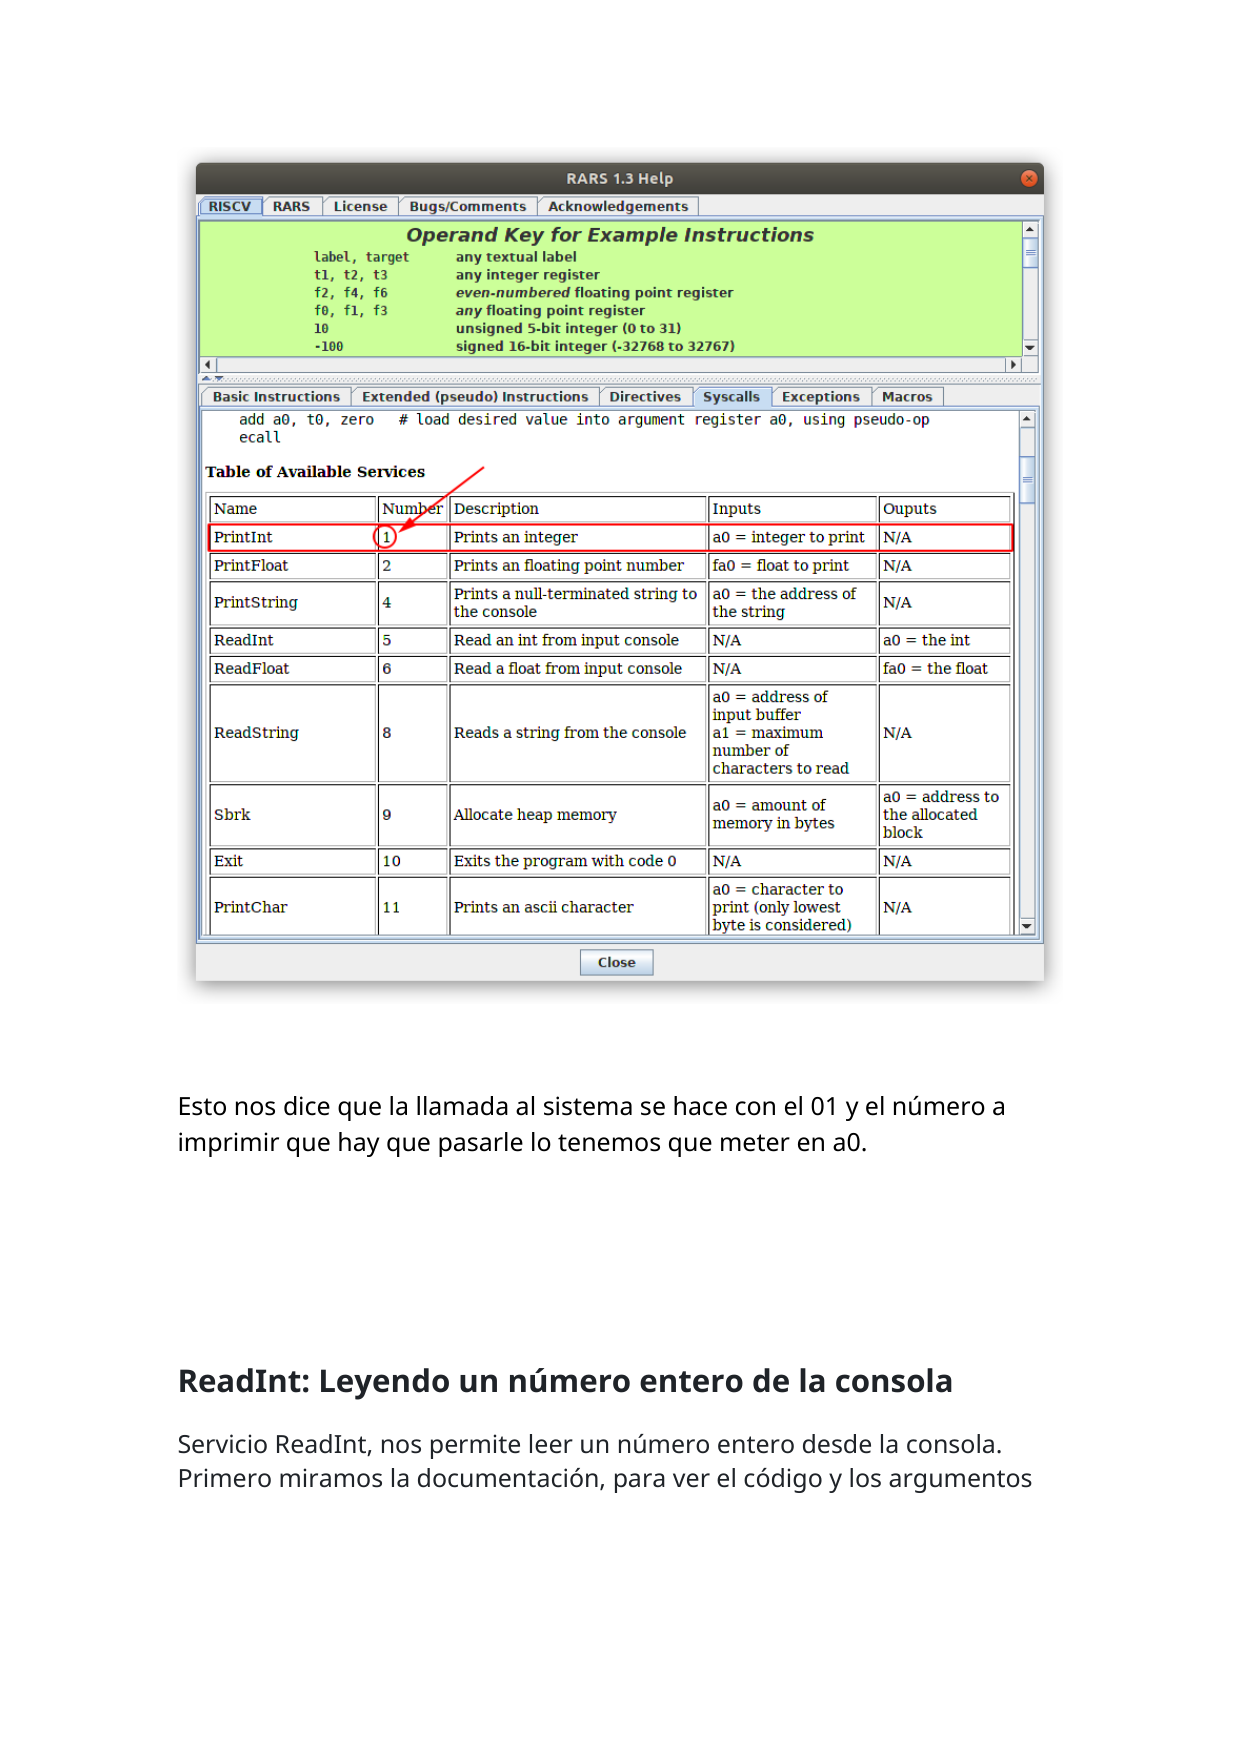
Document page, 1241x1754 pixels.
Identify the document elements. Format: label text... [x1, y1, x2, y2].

picture [177, 147, 1063, 1004]
text Esto nos dice que la llamada al sistema se hace con el 01 y el número a imprimir que hay que pasarle lo tenemos que meter en a0. [177, 1088, 1063, 1159]
text Servicio ReadInt, nos permite leer un número entero desde la consola. Primero miramos la documentación, para ver el código y los argumentos [177, 1427, 1063, 1495]
subtitle ReadInt: Leyendo un número entero de la consola [177, 1359, 1063, 1402]
